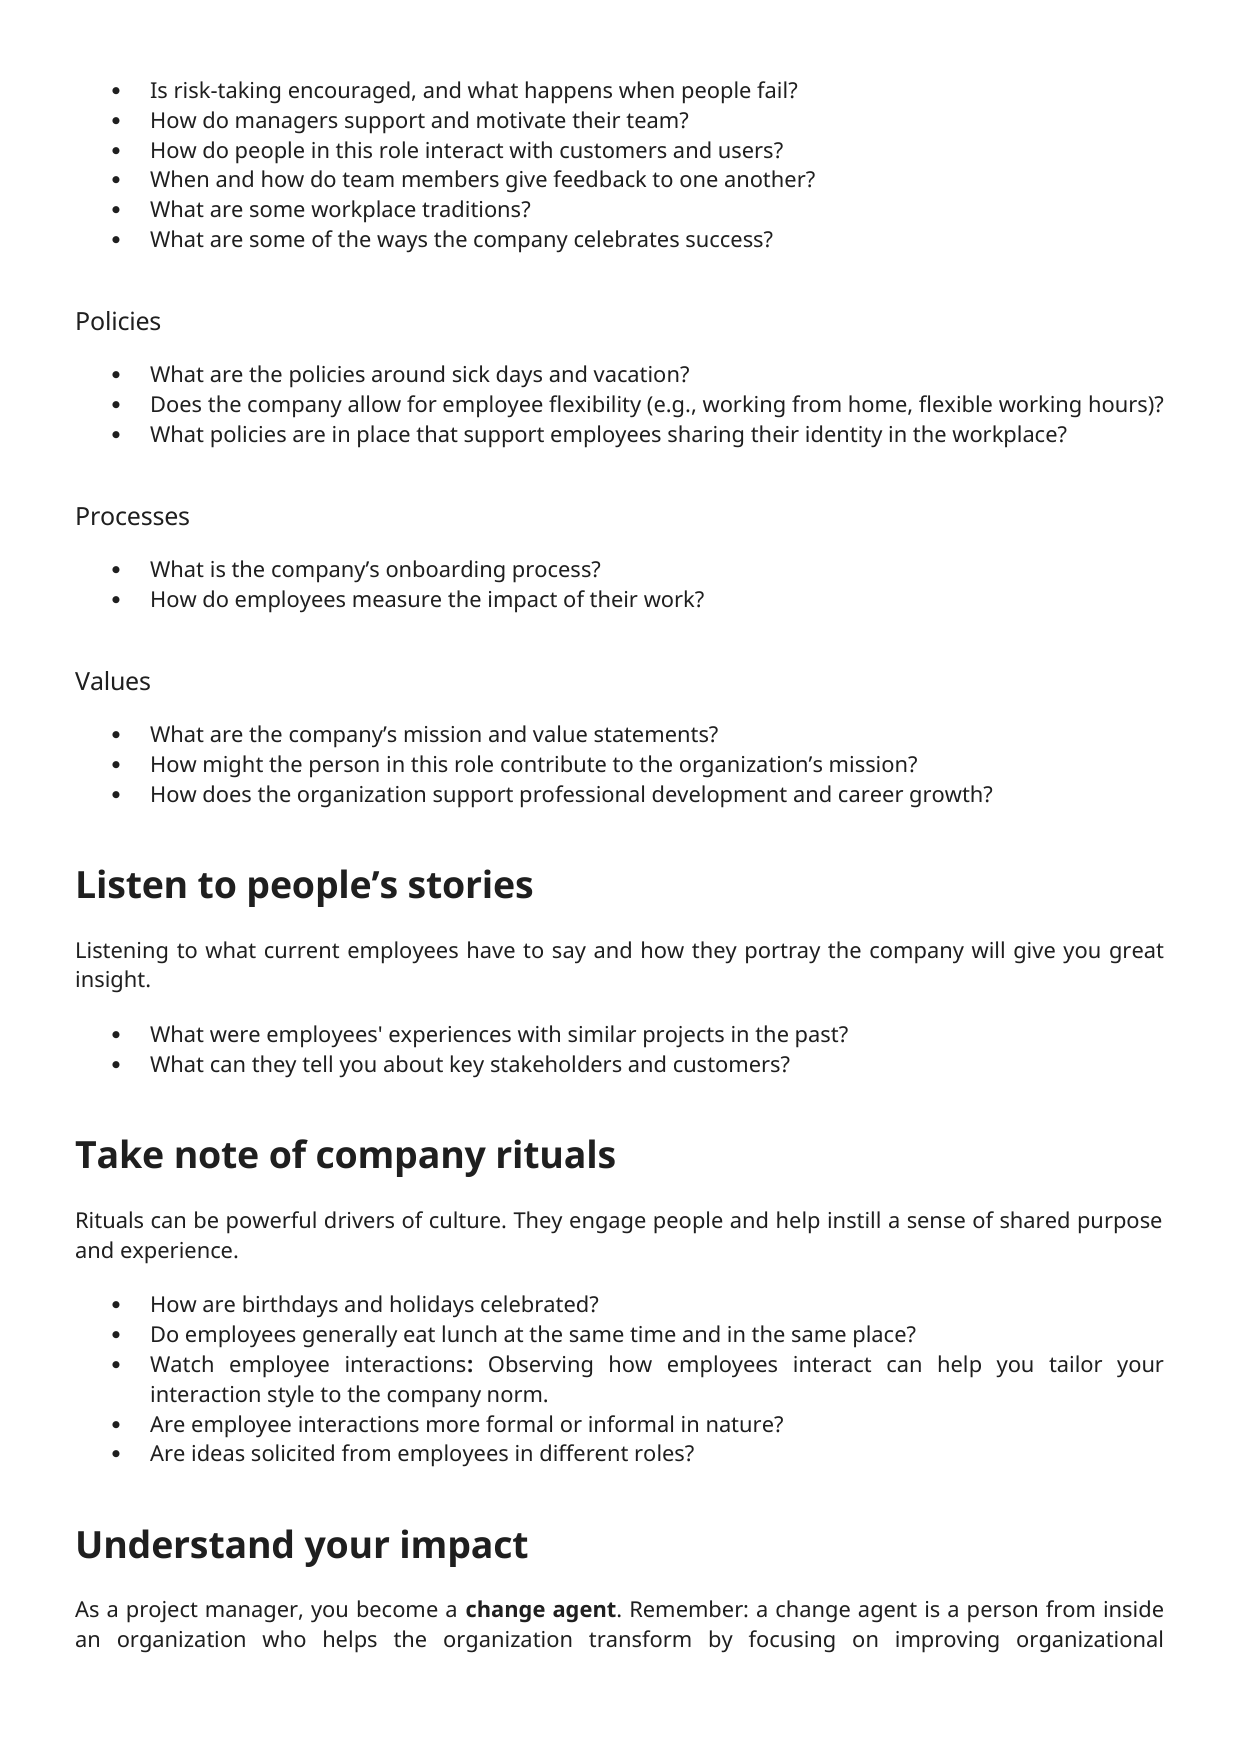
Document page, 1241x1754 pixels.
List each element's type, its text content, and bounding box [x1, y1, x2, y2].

list How do people in this role interact with customers and users? [112, 134, 1165, 164]
list What are some workplace traditions? [112, 194, 1165, 224]
list What are the company’s mission and value statements? [112, 719, 1165, 749]
list What are the policies around sick days and vacation? [112, 359, 1165, 389]
list Watch employee interactions: Observing how employees interact can help you tailor your interaction style to the company norm. [112, 1349, 1165, 1409]
list Are employee interactions more formal or informal in nature? [112, 1409, 1165, 1438]
list How do managers support and motivate their team? [112, 105, 1165, 134]
subtitle Listen to people’s stories [75, 859, 1165, 910]
list What is the company’s onboarding process? [112, 554, 1165, 584]
subtitle Processes [75, 499, 1165, 533]
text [75, 1594, 1165, 1654]
subtitle Understand your impact [75, 1518, 1165, 1569]
list How might the person in this role contribute to the organization’s mission? [112, 749, 1165, 779]
list Does the company allow for employee flexibility (e.g., working from home, flexible working hours)? [112, 389, 1165, 419]
subtitle Take note of company rituals [75, 1129, 1165, 1180]
text Listening to what current employees have to say and how they portray the company will give you great insight. [75, 935, 1165, 994]
list How does the organization support professional development and career growth? [112, 779, 1165, 809]
list When and how do team members give feedback to one another? [112, 164, 1165, 194]
list How do employees measure the impact of their work? [112, 584, 1165, 614]
subtitle Values [75, 664, 1165, 698]
list How are birthdays and holidays celebrated? [112, 1289, 1165, 1319]
subtitle Policies [75, 304, 1165, 338]
list What were employees' experiences with similar projects in the past? [112, 1019, 1165, 1049]
list What policies are in place that support employees sharing their identity in the workplace? [112, 419, 1165, 449]
list What are some of the ways the company celebrates success? [112, 224, 1165, 254]
list Do employees generally eat lunch at the same time and in the same place? [112, 1319, 1165, 1349]
list Is risk-taking encouraged, and what happens when people fail? [112, 75, 1165, 105]
list What can they tell you about key stakeholders and customers? [112, 1049, 1165, 1079]
text Rituals can be powerful drivers of culture. They engage people and help instill a sense of shared purpose and experience. [75, 1205, 1165, 1264]
list Are ideas solicited from employees in different roles? [112, 1438, 1165, 1468]
